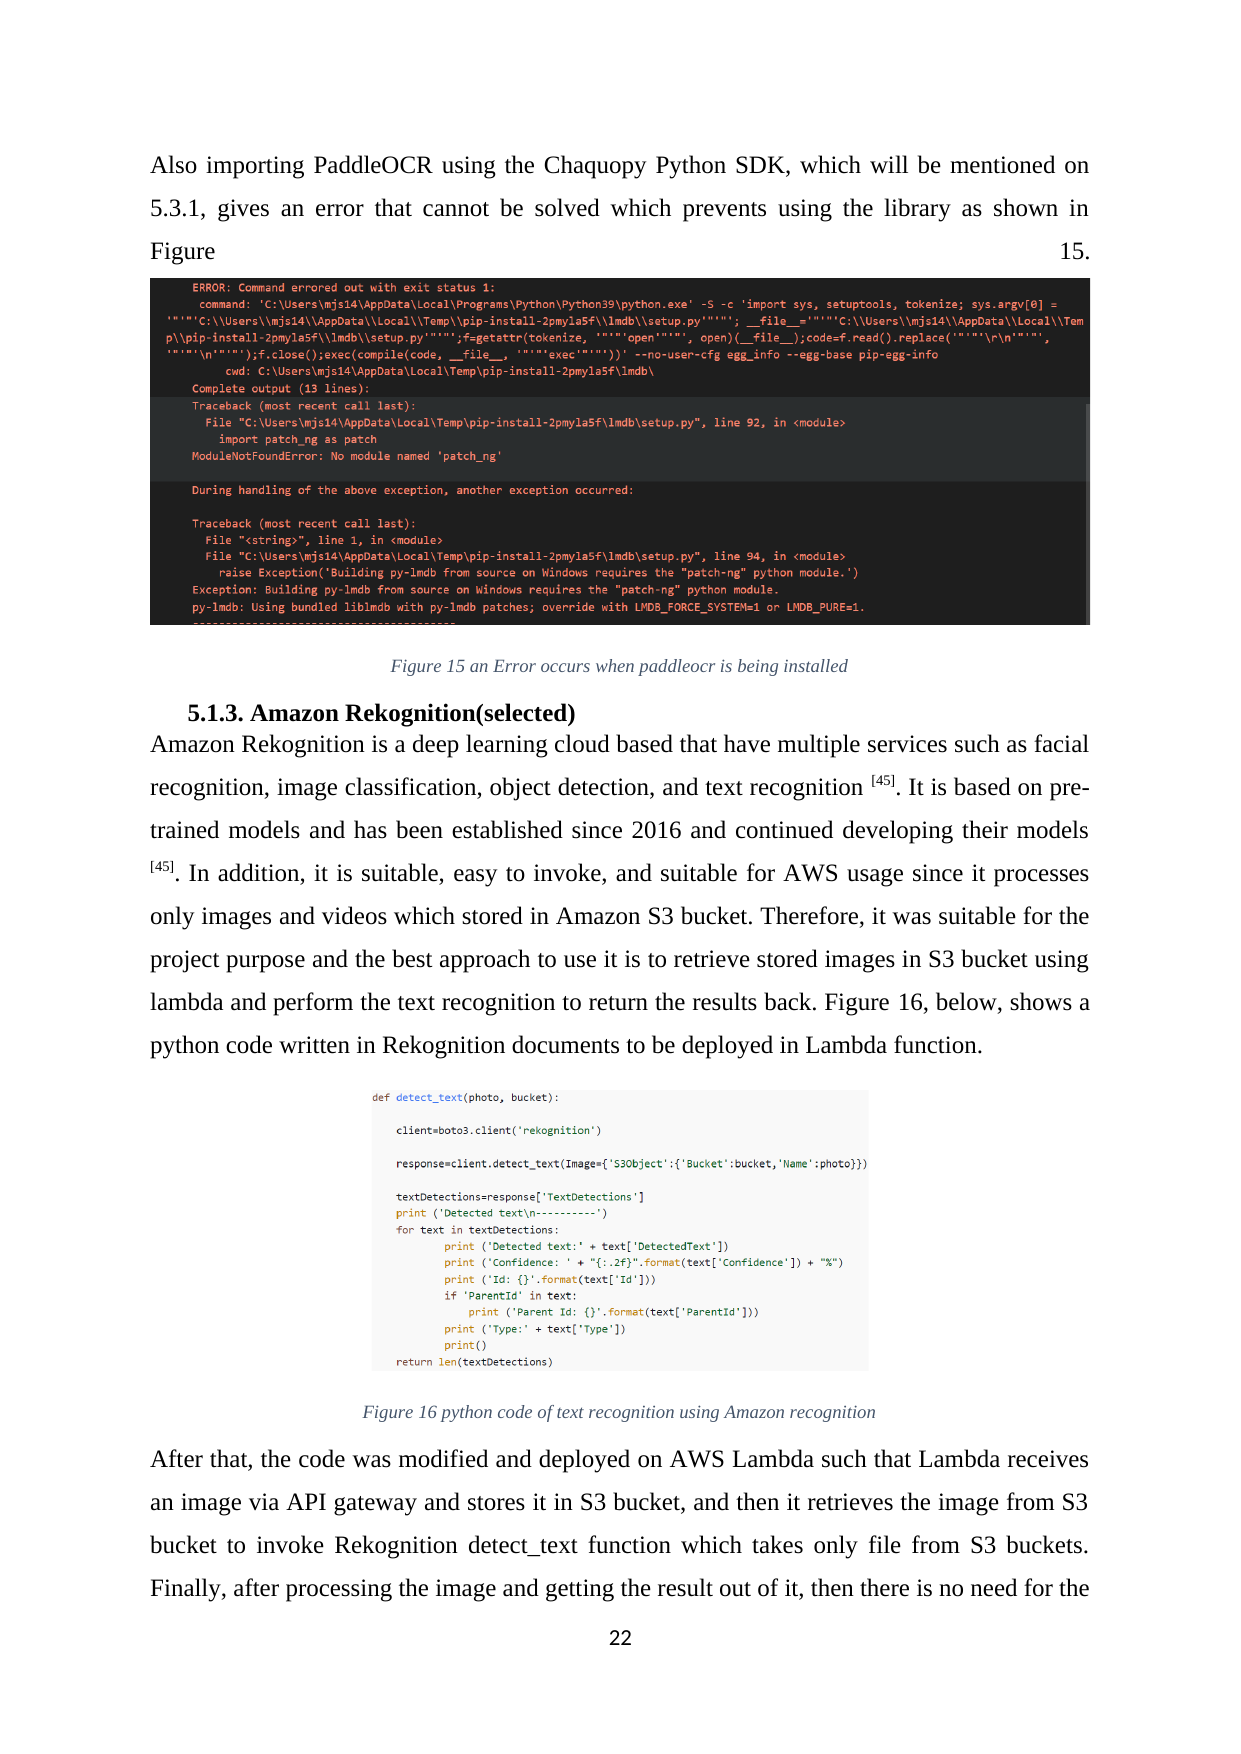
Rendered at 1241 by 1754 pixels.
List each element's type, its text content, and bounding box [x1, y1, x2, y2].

text Figure 16 python code of text recognition using Amazon recognition [150, 1401, 1090, 1423]
subtitle 5.1.3. Amazon Rekognition(selected) [187, 698, 1090, 726]
text Amazon Rekognition is a deep learning cloud based that have multiple services such as facial recognition, image classification, object detection, and text recognition [45]. It is based on pre-trained models and has been established since 2016 and continued developing their models [45]. In addition, it is suitable, easy to invoke, and suitable for AWS usage since it processes only images and videos which stored in Amazon S3 bucket. Therefore, it was suitable for the project purpose and the best approach to use it is to retrieve stored images in S3 bucket using lambda and perform the text recognition to return the results back. Figure 16, below, shows a python code written in Rekognition documents to be deployed in Lambda function. [150, 729, 1090, 1059]
picture [150, 278, 1091, 625]
text Figure 15 an Error occurs when paddleocr is being installed [150, 655, 1090, 677]
picture [371, 1090, 869, 1371]
text Also importing PaddleOCR using the Chaquopy Python SDK, which will be mentioned on 5.3.1, gives an error that cannot be solved which prevents using the library as shown in Figure 15. [150, 150, 1090, 278]
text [150, 1444, 1090, 1602]
